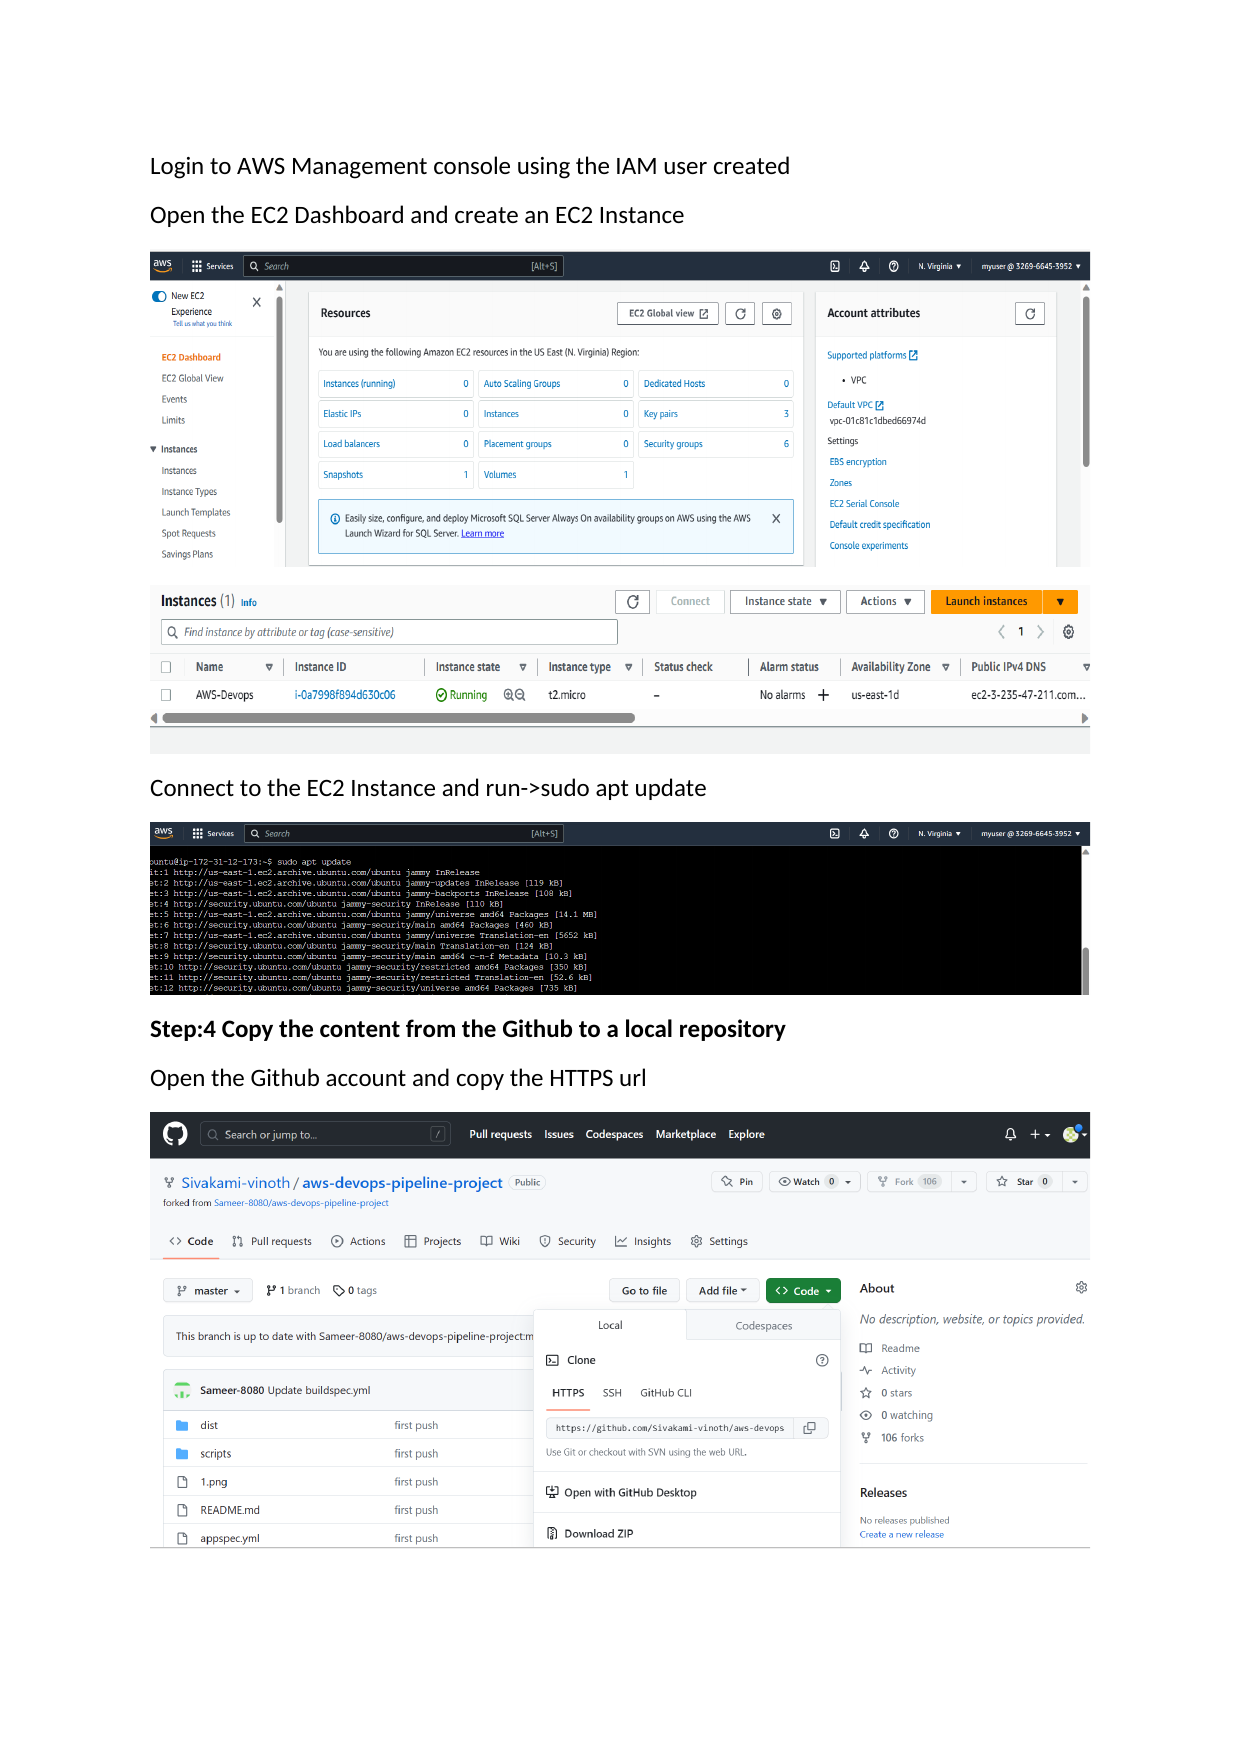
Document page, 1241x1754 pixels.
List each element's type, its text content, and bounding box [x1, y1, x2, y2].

picture [150, 585, 1091, 754]
text Open the EC2 Dashboard and create an EC2 Instance [150, 199, 1090, 230]
picture [150, 249, 1091, 567]
picture [150, 822, 1091, 995]
picture [150, 1112, 1091, 1549]
text Step:4 Copy the content from the Github to a local repository [150, 1013, 1090, 1043]
text Login to AWS Management console using the IAM user created [150, 150, 1090, 181]
text Connect to the EC2 Instance and run->sudo apt update [150, 772, 1090, 803]
text Open the Github account and copy the HTTPS url [150, 1063, 1090, 1093]
